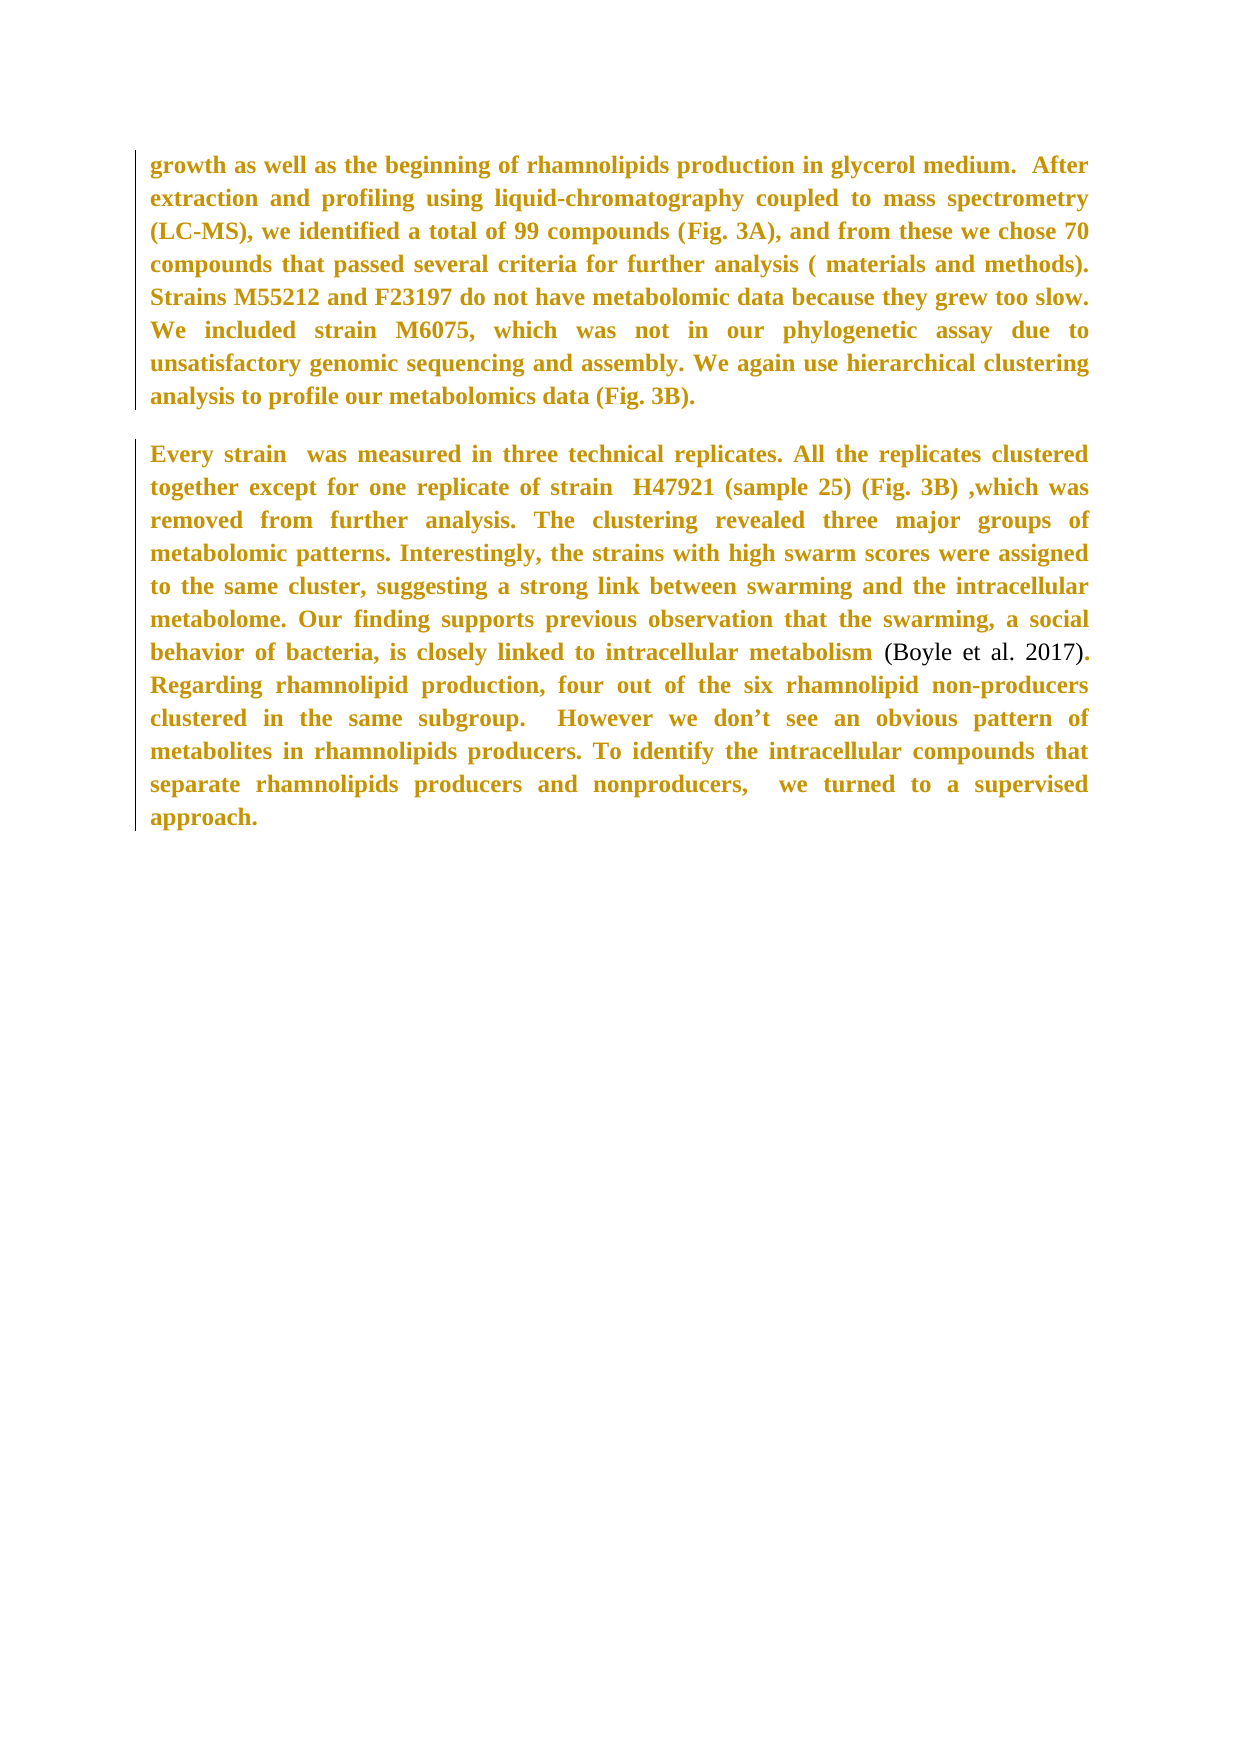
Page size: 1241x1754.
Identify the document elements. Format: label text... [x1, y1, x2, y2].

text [150, 150, 1090, 410]
text Every strain was measured in three technical replicates. All the replicates clustered together except for one replicate of strain H47921 (sample 25) (Fig. 3B) ,which was removed from further analysis. The clustering revealed three major groups of metabolomic patterns. Interestingly, the strains with high swarm scores were assigned to the same cluster, suggesting a strong link between swarming and the intracellular metabolome. Our finding supports previous observation that the swarming, a social behavior of bacteria, is closely linked to intracellular metabolism (Boyle et al. 2017). Regarding rhamnolipid production, four out of the six rhamnolipid non-producers clustered in the same subgroup. However we don’t see an obvious pattern of metabolites in rhamnolipids producers. To identify the intracellular compounds that separate rhamnolipids producers and nonproducers, we turned to a supervised approach. [150, 439, 1090, 831]
